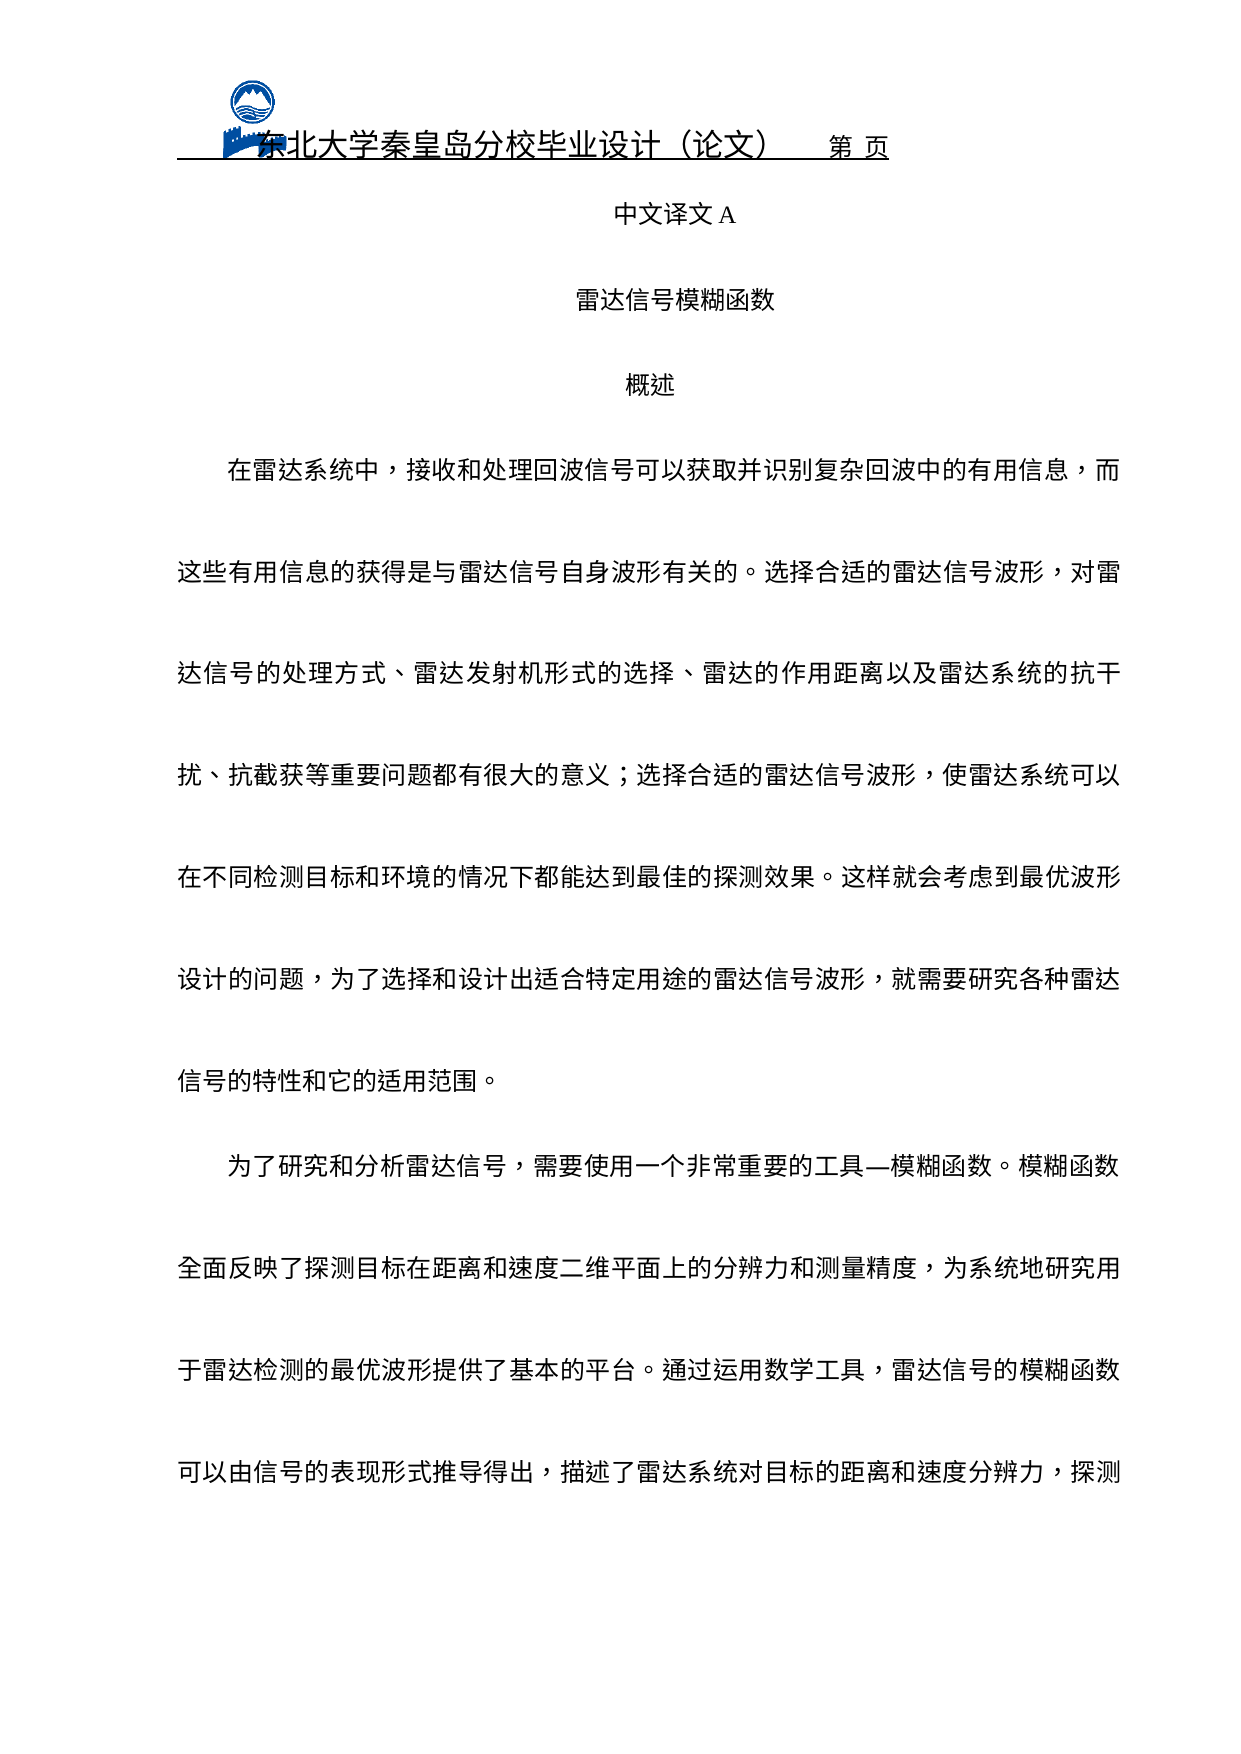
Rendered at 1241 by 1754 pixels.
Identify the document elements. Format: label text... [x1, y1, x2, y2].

text 在雷达系统中，接收和处理回波信号可以获取并识别复杂回波中的有用信息，而这些有用信息的获得是与雷达信号自身波形有关的。选择合适的雷达信号波形，对雷达信号的处理方式、雷达发射机形式的选择、雷达的作用距离以及雷达系统的抗干扰、抗截获等重要问题都有很大的意义；选择合适的雷达信号波形，使雷达系统可以在不同检测目标和环境的情况下都能达到最佳的探测效果。这样就会考虑到最优波形设计的问题，为了选择和设计出适合特定用途的雷达信号波形，就需要研究各种雷达信号的特性和它的适用范围。 [177, 436, 1122, 1115]
text 概述 [177, 351, 1122, 418]
text 雷达信号模糊函数 [177, 264, 1122, 332]
picture [214, 79, 292, 158]
text 中文译文A [177, 178, 1122, 246]
